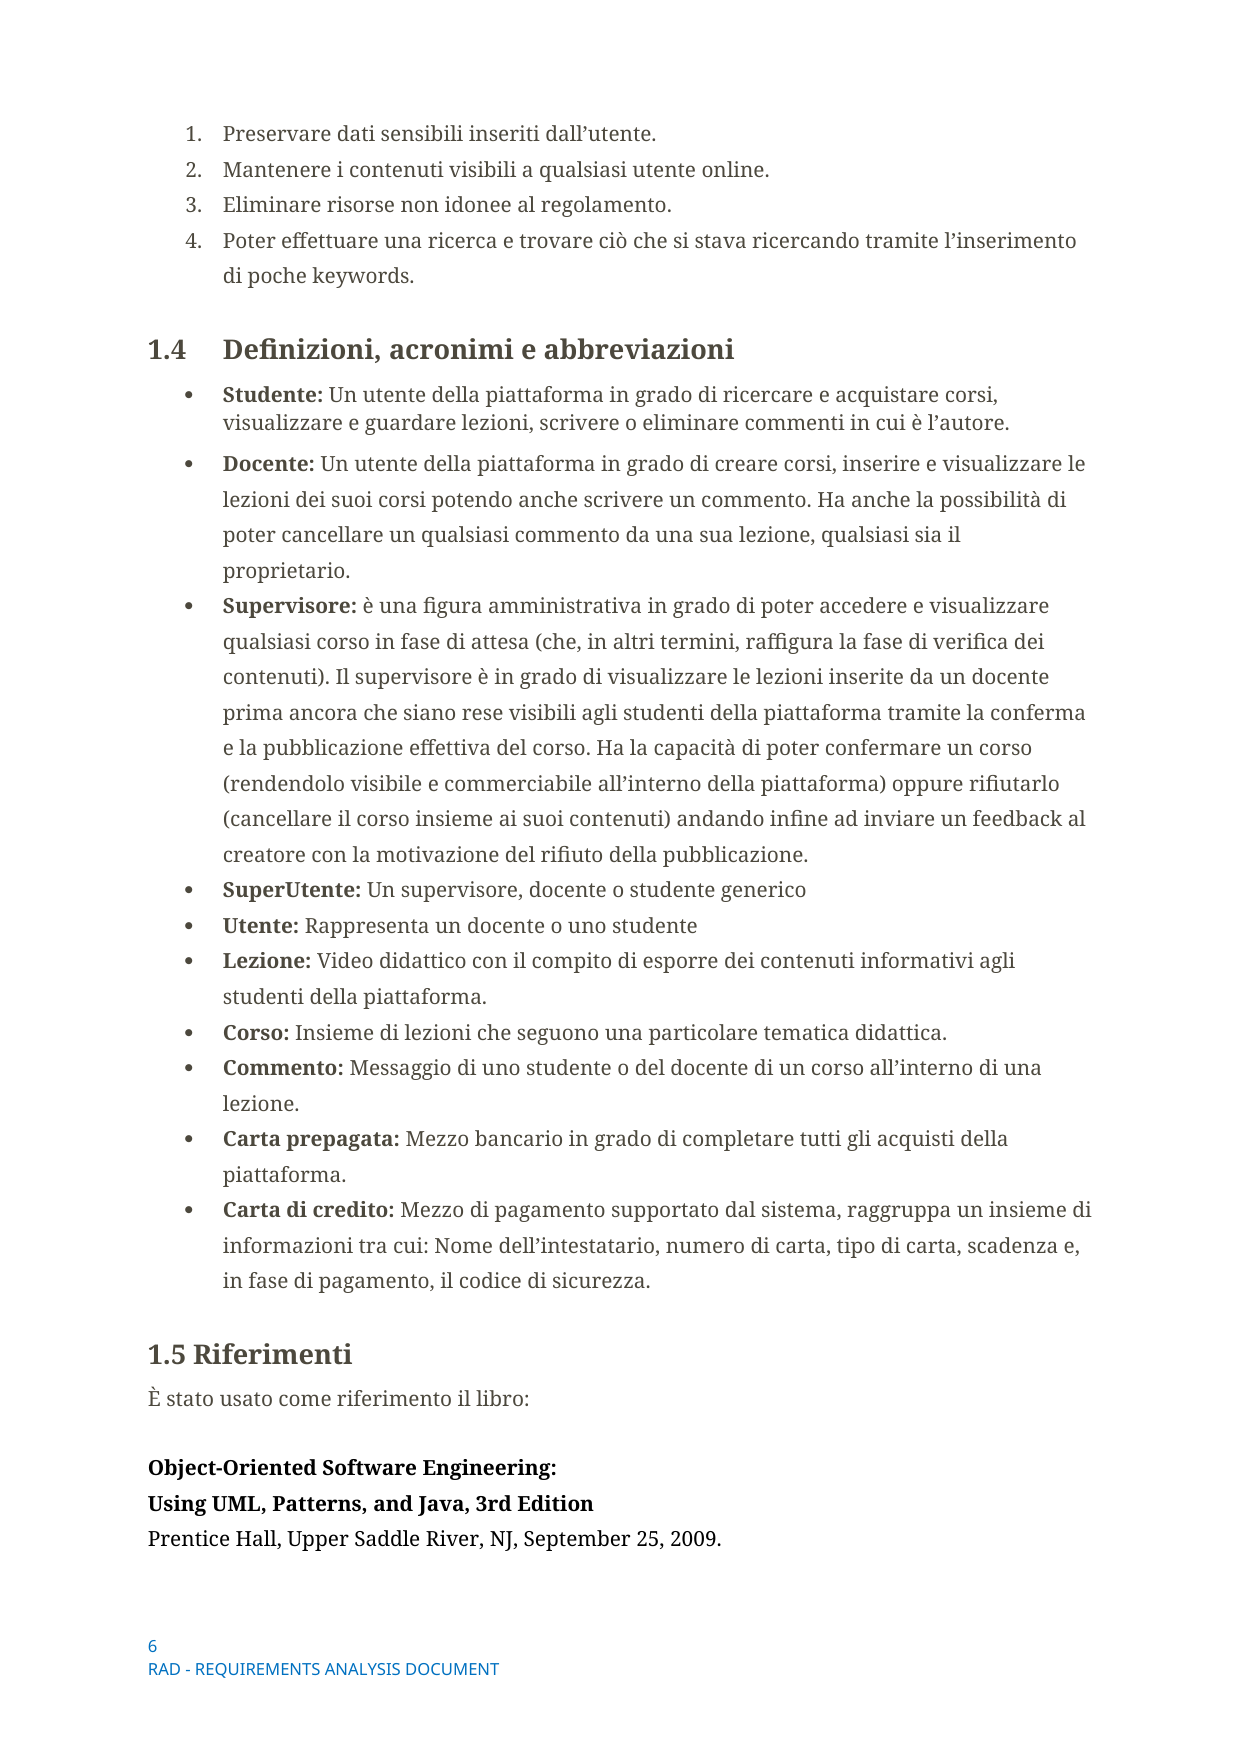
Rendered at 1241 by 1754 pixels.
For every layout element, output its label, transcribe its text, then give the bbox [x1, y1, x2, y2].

subtitle Definizioni, acronimi e abbreviazioni [148, 331, 1092, 367]
list Poter effettuare una ricerca e trovare ciò che si stava ricercando tramite l’inserimento di poche keywords. [185, 226, 1092, 290]
list Corso: Insieme di lezioni che seguono una particolare tematica didattica. [185, 1018, 1092, 1046]
list Supervisore: è una figura amministrativa in grado di poter accedere e visualizzare qualsiasi corso in fase di attesa (che, in altri termini, raffigura la fase di verifica dei contenuti). Il supervisore è in grado di visualizzare le lezioni inserite da un docente prima ancora che siano rese visibili agli studenti della piattaforma tramite la conferma e la pubblicazione effettiva del corso. Ha la capacità di poter confermare un corso (rendendolo visibile e commerciabile all’interno della piattaforma) oppure rifiutarlo (cancellare il corso insieme ai suoi contenuti) andando infine ad inviare un feedback al creatore con la motivazione del rifiuto della pubblicazione. [185, 591, 1092, 868]
list Utente: Rappresenta un docente o uno studente [185, 911, 1092, 939]
list Carta prepagata: Mezzo bancario in grado di completare tutti gli acquisti della piattaforma. [185, 1124, 1092, 1188]
list Lezione: Video didattico con il compito di esporre dei contenuti informativi agli studenti della piattaforma. [185, 947, 1092, 1011]
list Carta di credito: Mezzo di pagamento supportato dal sistema, raggruppa un insieme di informazioni tra cui: Nome dell’intestatario, numero di carta, tipo di carta, scadenza e, in fase di pagamento, il codice di sicurezza. [185, 1195, 1092, 1295]
list Docente: Un utente della piattaforma in grado di creare corsi, inserire e visualizzare le lezioni dei suoi corsi potendo anche scrivere un commento. Ha anche la possibilità di poter cancellare un qualsiasi commento da una sua lezione, qualsiasi sia il proprietario. [185, 449, 1092, 584]
list Eliminare risorse non idonee al regolamento. [185, 191, 1092, 219]
subtitle Studente: Un utente della piattaforma in grado di ricercare e acquistare corsi, visualizzare e guardare lezioni, scrivere o eliminare commenti in cui è l’autore. [185, 380, 1092, 437]
list Mantenere i contenuti visibili a qualsiasi utente online. [185, 155, 1092, 183]
text Object-Oriented Software Engineering: Using UML, Patterns, and Java, 3rd Edition Prentice Hall, Upper Saddle River, NJ, September 25, 2009. [148, 1453, 1092, 1553]
list Commento: Messaggio di uno studente o del docente di un corso all’interno di una lezione. [185, 1053, 1092, 1117]
list Preservare dati sensibili inseriti dall’utente. [185, 119, 1092, 148]
text È stato usato come riferimento il libro: [148, 1384, 1092, 1413]
subtitle 1.5 Riferimenti [148, 1335, 1092, 1372]
list SuperUtente: Un supervisore, docente o studente generico [185, 876, 1092, 904]
